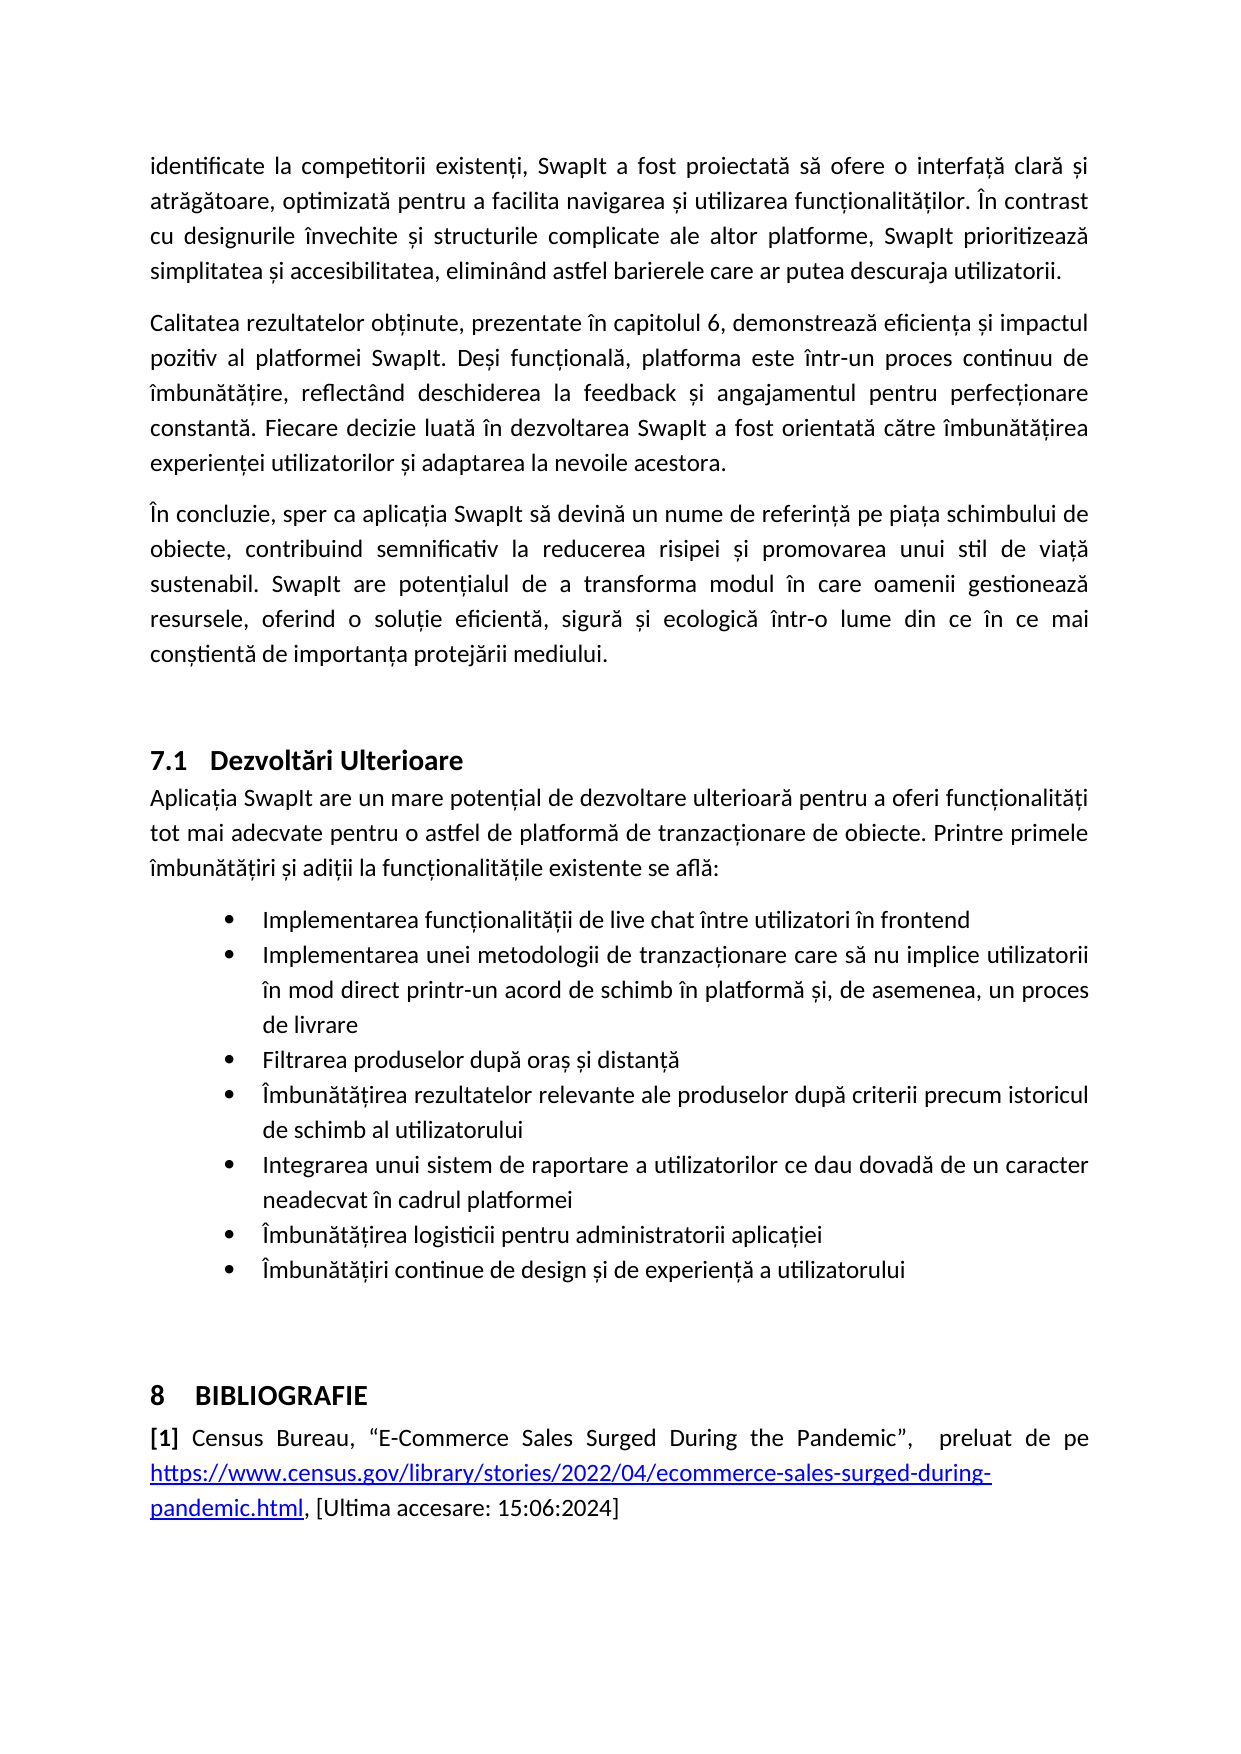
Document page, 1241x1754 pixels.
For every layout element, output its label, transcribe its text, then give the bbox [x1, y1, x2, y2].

subtitle Dezvoltări Ulterioare [150, 742, 1090, 777]
list Îmbunătățirea rezultatelor relevante ale produselor după criterii precum istoricul de schimb al utilizatorului [225, 1079, 1090, 1145]
list Implementarea funcționalității de live chat între utilizatori în frontend [225, 904, 1090, 935]
list Îmbunătățirea logisticii pentru administratorii aplicației [225, 1219, 1090, 1250]
text În concluzie, sper ca aplicația SwapIt să devină un nume de referință pe piața schimbului de obiecte, contribuind semnificativ la reducerea risipei și promovarea unui stil de viață sustenabil. SwapIt are potențialul de a transforma modul în care oamenii gestionează resursele, oferind o soluție eficientă, sigură și ecologică într-o lume din ce în ce mai conștientă de importanța protejării mediului. [150, 498, 1090, 669]
text [1] Census Bureau, “E-Commerce Sales Surged During the Pandemic”, preluat de pe https://www.census.gov/library/stories/2022/04/ecommerce-sales-surged-during-pandemic.html, [Ultima accesare: 15:06:2024] [150, 1422, 1090, 1523]
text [150, 150, 1090, 286]
subtitle Bibliografie [150, 1377, 1090, 1413]
list Filtrarea produselor după oraș și distanță [225, 1044, 1090, 1075]
list Implementarea unei metodologii de tranzacționare care să nu implice utilizatorii în mod direct printr-un acord de schimb în platformă și, de asemenea, un proces de livrare [225, 939, 1090, 1040]
list Integrarea unui sistem de raportare a utilizatorilor ce dau dovadă de un caracter neadecvat în cadrul platformei [225, 1149, 1090, 1215]
list Îmbunătățiri continue de design și de experiență a utilizatorului [225, 1254, 1090, 1285]
text Aplicația SwapIt are un mare potențial de dezvoltare ulterioară pentru a oferi funcționalități tot mai adecvate pentru o astfel de platformă de tranzacționare de obiecte. Printre primele îmbunătățiri și adiții la funcționalitățile existente se află: [150, 783, 1090, 883]
text Calitatea rezultatelor obținute, prezentate în capitolul 6, demonstrează eficiența și impactul pozitiv al platformei SwapIt. Deși funcțională, platforma este într-un proces continuu de îmbunătățire, reflectând deschiderea la feedback și angajamentul pentru perfecționare constantă. Fiecare decizie luată în dezvoltarea SwapIt a fost orientată către îmbunătățirea experienței utilizatorilor și adaptarea la nevoile acestora. [150, 307, 1090, 477]
